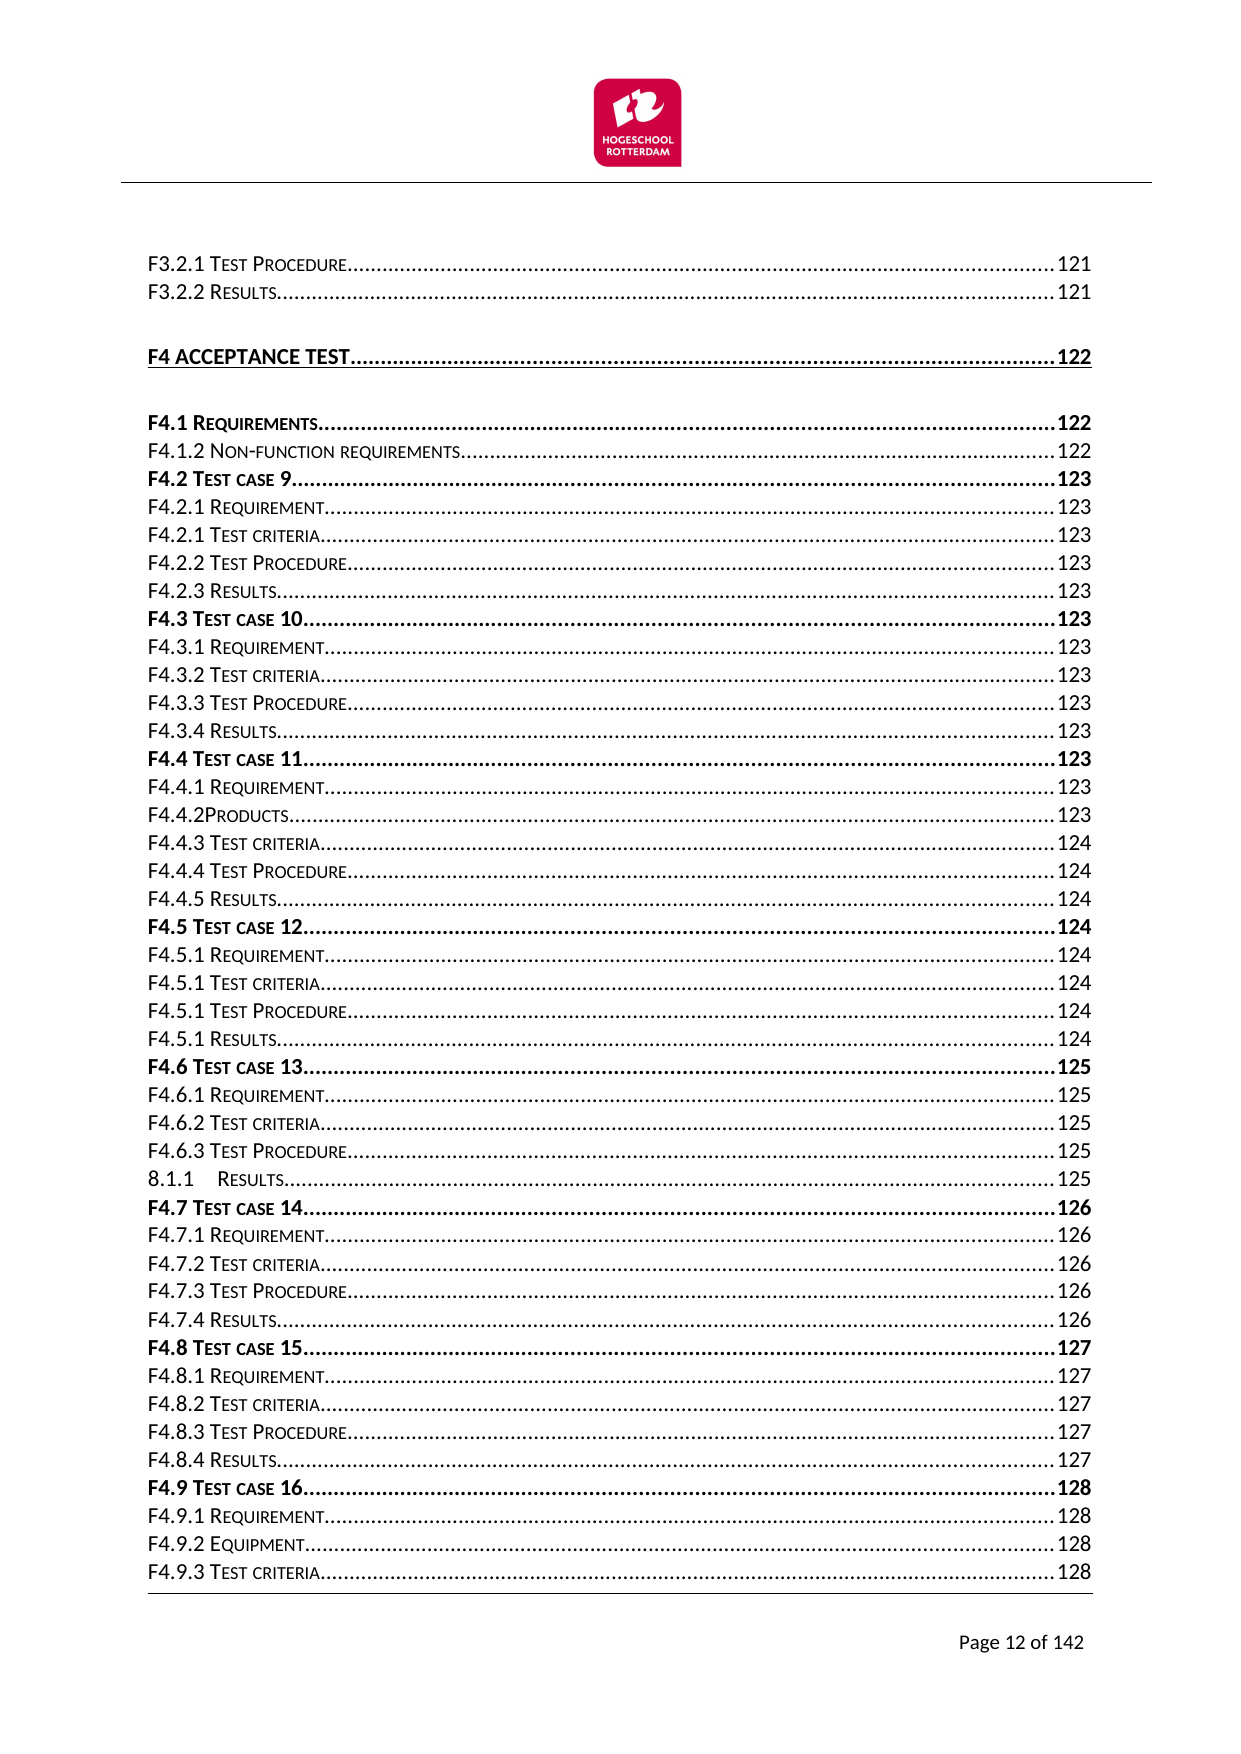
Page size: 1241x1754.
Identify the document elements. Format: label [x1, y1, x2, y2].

picture [590, 73, 685, 173]
